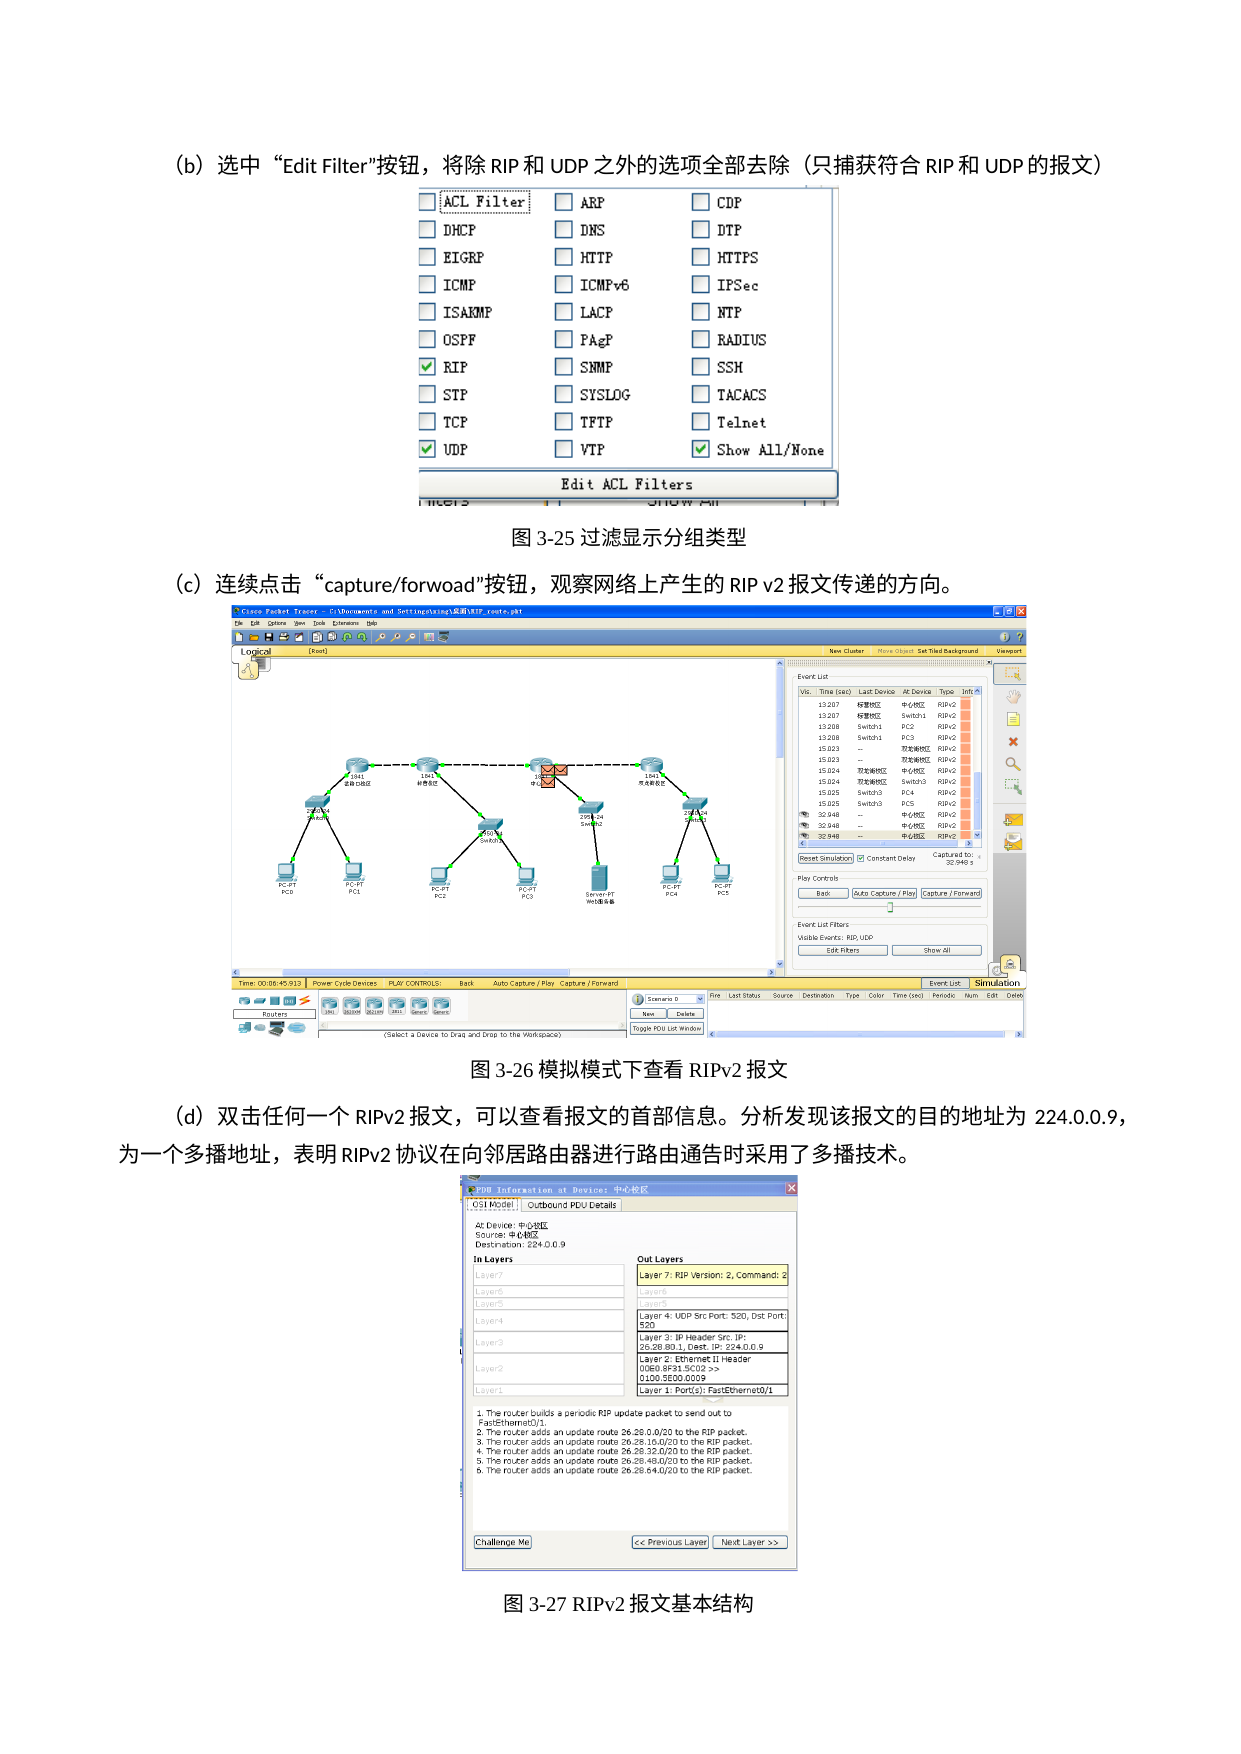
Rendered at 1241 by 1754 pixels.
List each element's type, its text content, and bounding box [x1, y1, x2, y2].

text （c）连续点击“capture/forwoad”按钮，观察网络上产生的RIP v2报文传递的方向。 [118, 567, 1140, 599]
picture [418, 185, 839, 506]
text （d）双击任何一个RIPv2报文，可以查看报文的首部信息。分析发现该报文的目的地址为224.0.0.9，为一个多播地址，表明RIPv2协议在向邻居路由器进行路由通告时采用了多播技术。 [118, 1099, 1140, 1169]
text 图3-25 过滤显示分组类型 [118, 505, 1140, 551]
text 图3-26 模拟模式下查看RIPv2报文 [118, 1037, 1140, 1083]
picture [460, 1175, 798, 1572]
text 图3-27 RIPv2报文基本结构 [118, 1572, 1140, 1617]
text （b）选中“Edit Filter”按钮，将除RIP和UDP之外的选项全部去除（只捕获符合RIP和UDP的报文） [118, 148, 1140, 179]
picture [231, 605, 1027, 1038]
